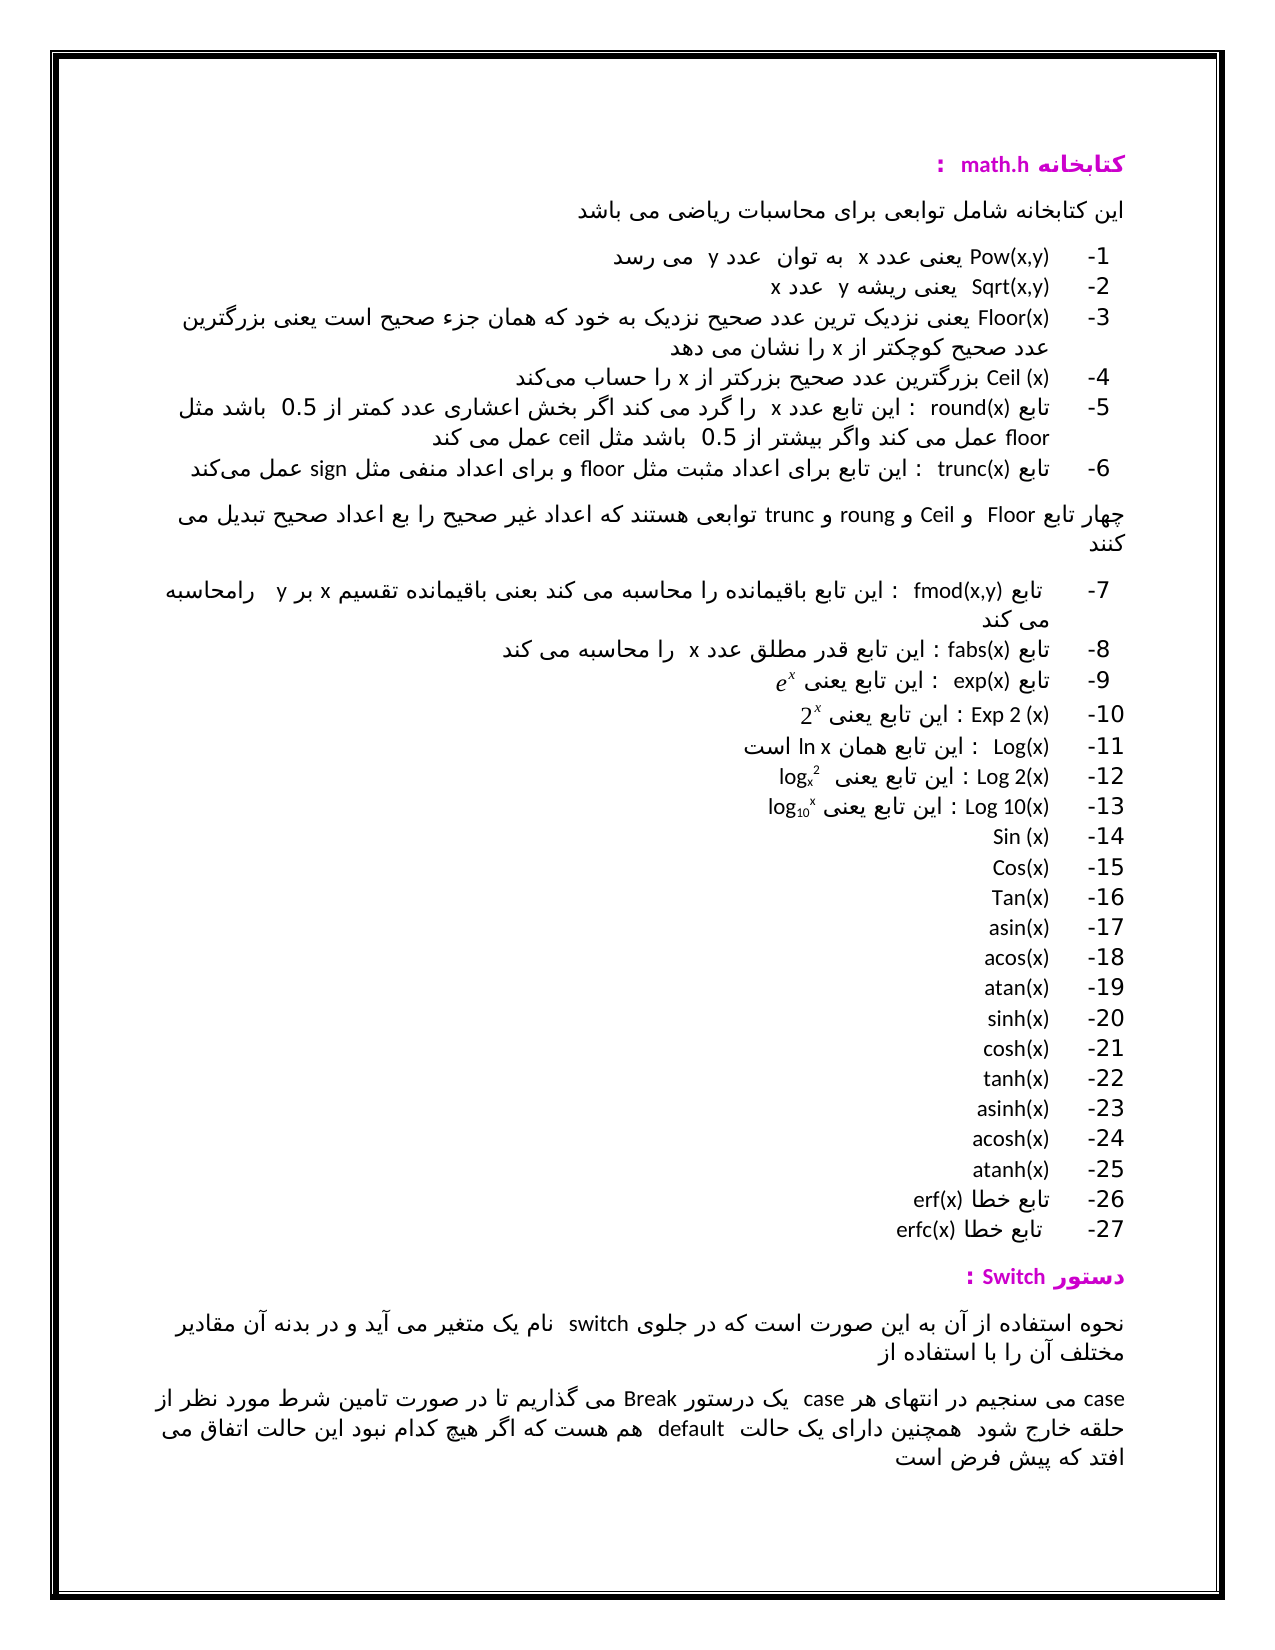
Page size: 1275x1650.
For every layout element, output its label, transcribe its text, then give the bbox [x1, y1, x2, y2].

list sinh(x) [150, 1004, 1087, 1032]
text این کتابخانه شامل توابعی برای محاسبات ریاضی می باشد [150, 197, 1125, 223]
text نحوه استفاده از آن به این صورت است که در جلوی switch نام یک متغیر می آید و در بدنه آن مقادیر مختلف آن را با استفاده از [150, 1309, 1125, 1366]
list Log 10(x) : این تابع یعنی log10x [150, 792, 1087, 820]
list Sqrt(x,y) یعنی ریشه y عدد x [150, 272, 1087, 301]
text کتابخانه math.h : [150, 150, 1125, 178]
list تابع fmod(x,y) : این تابع باقیمانده را محاسبه می کند بعنی باقیمانده تقسیم x بر y رامحاسبه می کند [150, 576, 1087, 633]
list asinh(x) [150, 1094, 1087, 1122]
list Pow(x,y) یعنی عدد x به توان عدد y می رسد [150, 242, 1087, 270]
list atanh(x) [150, 1155, 1087, 1183]
list tanh(x) [150, 1064, 1087, 1092]
list تابع خطا erfc(x) [150, 1215, 1087, 1243]
list تابع fabs(x) : این تابع قدر مطلق عدد x را محاسبه می کند [150, 635, 1087, 663]
text case می سنجیم در انتهای هر case یک درستور Break می گذاریم تا در صورت تامین شرط مورد نظر از حلقه خارج شود همچنین دارای یک حالت default هم هست که اگر هیچ کدام نبود این حالت اتفاق می افتد که پیش فرض است [150, 1384, 1125, 1471]
list تابع round(x) : این تابع عدد x را گرد می کند اگر بخش اعشاری عدد کمتر از 0.5 باشد مثل floor عمل می کند واگر بیشتر از 0.5 باشد مثل ceil عمل می کند [150, 393, 1087, 451]
list asin(x) [150, 913, 1087, 941]
list Exp 2 (x) : این تابع یعنی [150, 698, 1087, 729]
list تابع trunc(x) : این تابع برای اعداد مثبت مثل floor و برای اعداد منفی مثل sign عمل می‌کند [150, 454, 1087, 482]
list Floor(x) یعنی نزدیک ترین عدد صحیح نزدیک به خود که همان جزء صحیح است یعنی بزرگترین عدد صحیح کوچکتر از x را نشان می دهد [150, 303, 1087, 361]
list acos(x) [150, 943, 1087, 971]
list Log(x) : این تابع همان ln x است [150, 732, 1087, 760]
list atan(x) [150, 973, 1087, 1001]
list cosh(x) [150, 1034, 1087, 1062]
text چهار تابع Floor و Ceil و roung و trunc توابعی هستند که اعداد غیر صحیح را بع اعداد صحیح تبدیل می کنند [150, 501, 1125, 557]
list acosh(x) [150, 1124, 1087, 1152]
list Ceil (x) بزرگترین عدد صحیح بزرکتر از x را حساب می‌کند [150, 363, 1087, 391]
list تابع exp(x) : این تابع یعنی [150, 665, 1087, 696]
list Tan(x) [150, 883, 1087, 911]
list Log 2(x) : این تابع یعنی logx2 [150, 762, 1087, 790]
list Cos(x) [150, 853, 1087, 881]
list تابع خطا erf(x) [150, 1185, 1087, 1213]
list Sin (x) [150, 822, 1087, 850]
text دستور Switch : [150, 1262, 1125, 1290]
